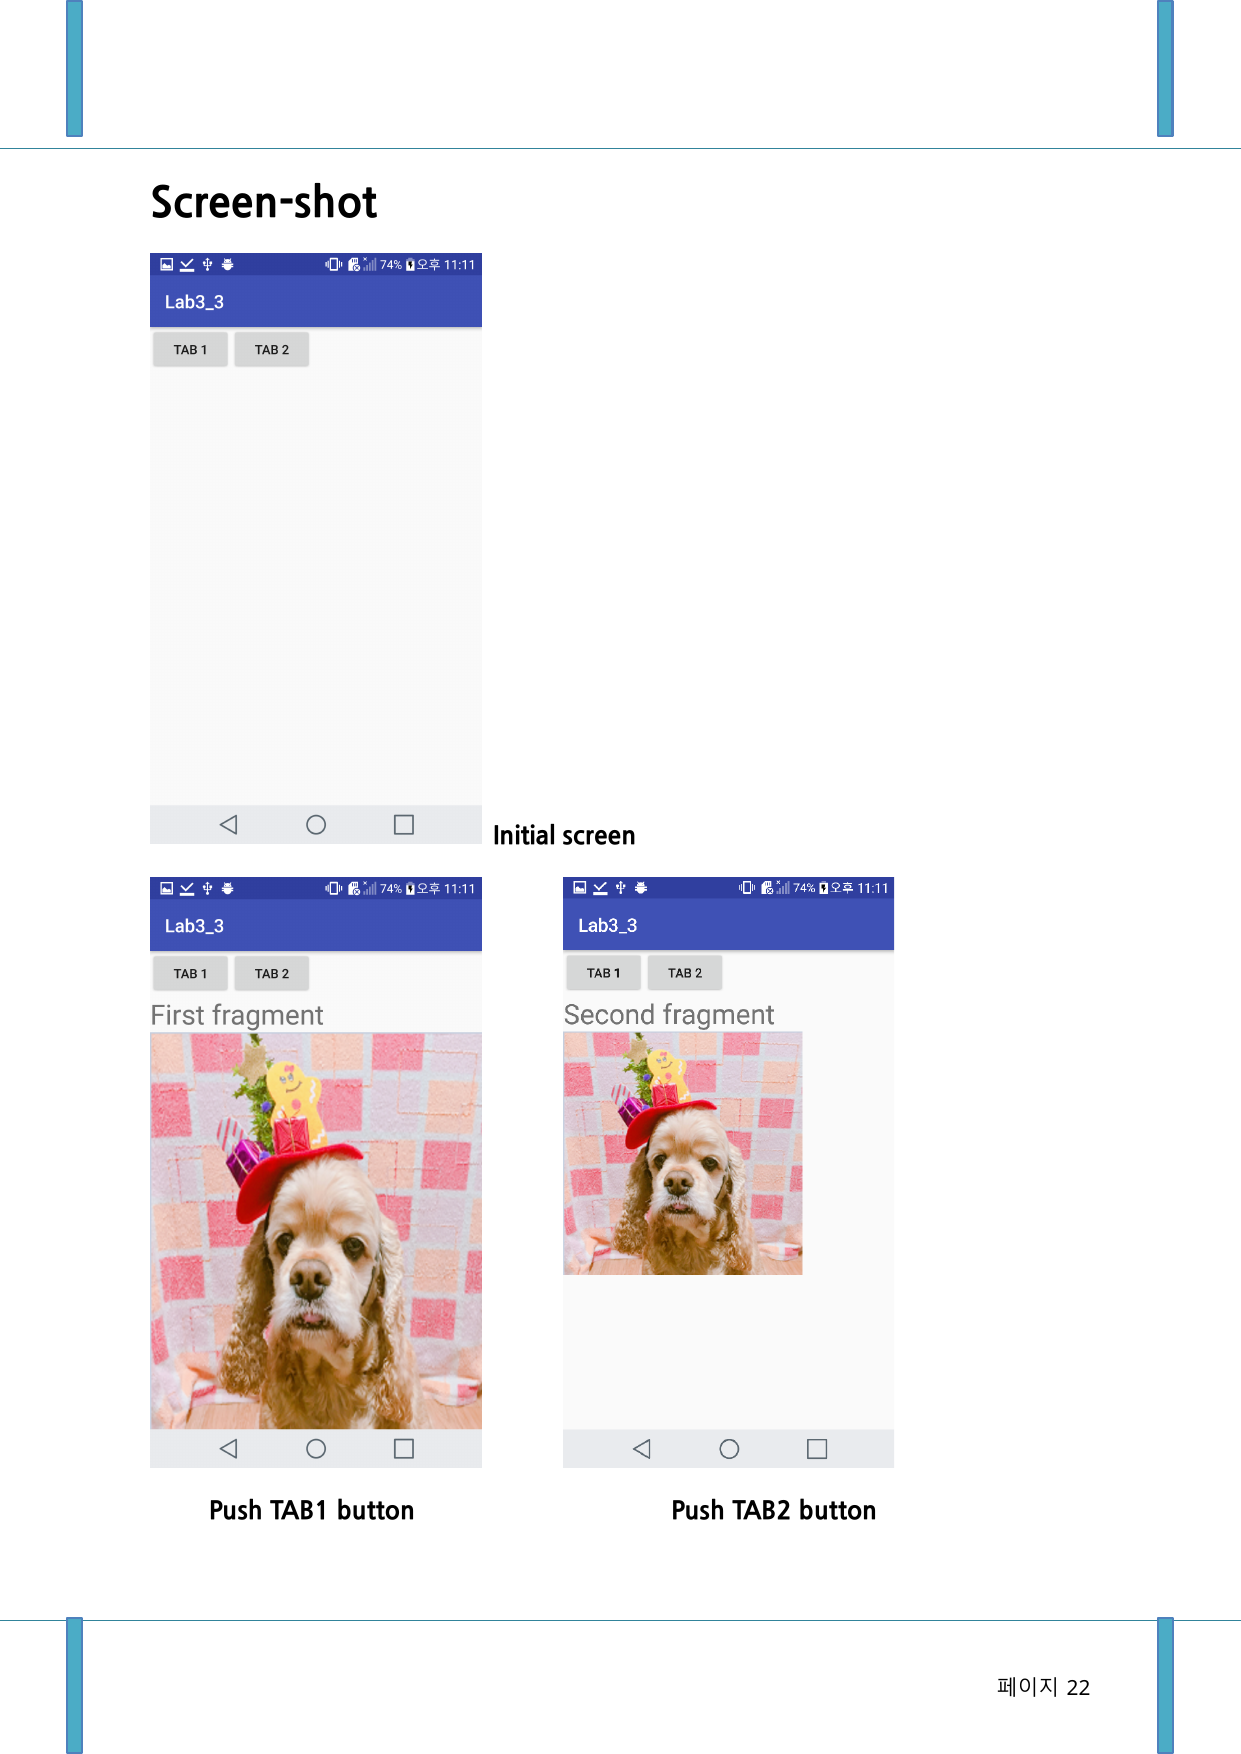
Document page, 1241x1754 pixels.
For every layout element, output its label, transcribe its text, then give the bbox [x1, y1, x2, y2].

text Push TAB1 button Push TAB2 button [150, 1496, 1090, 1524]
picture [150, 253, 482, 844]
text Screen-shot [150, 177, 1090, 225]
picture [563, 877, 895, 1468]
picture [150, 877, 482, 1468]
